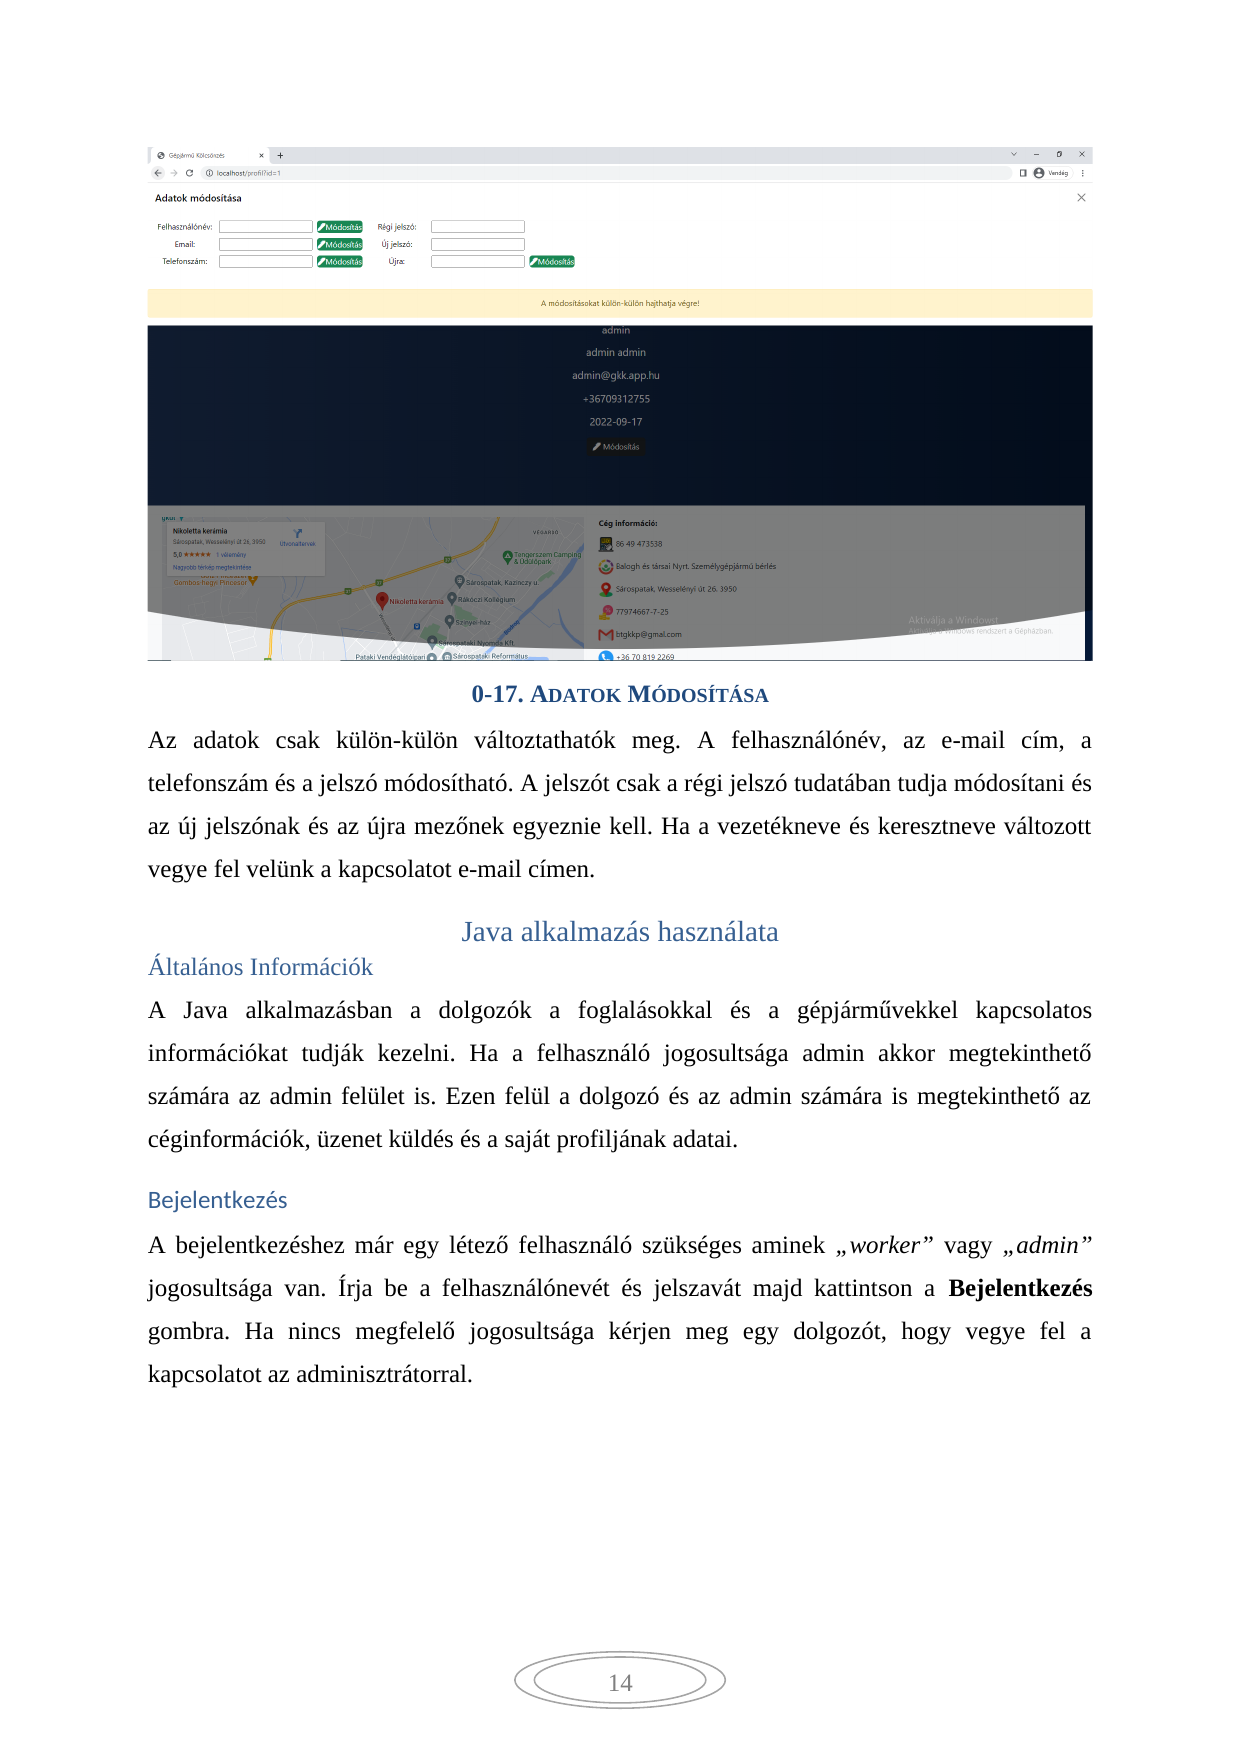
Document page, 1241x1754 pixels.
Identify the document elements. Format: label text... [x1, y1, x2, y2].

text A Java alkalmazásban a dolgozók a foglalásokkal és a gépjárművekkel kapcsolatos információkat tudják kezelni. Ha a felhasználó jogosultsága admin akkor megtekinthető számára az admin felület is. Ezen felül a dolgozó és az admin számára is megtekinthető az céginformációk, üzenet küldés és a saját profiljának adatai. [148, 995, 1093, 1153]
subtitle Java alkalmazás használata [148, 914, 1093, 947]
text Az adatok csak külön-külön változtathatók meg. A felhasználónév, az e-mail cím, a telefonszám és a jelszó módosítható. A jelszót csak a régi jelszó tudatában tudja módosítani és az új jelszónak és az újra mezőnek egyeznie kell. Ha a vezetékneve és keresztneve változott vegye fel velünk a kapcsolatot e-mail címen. [148, 725, 1093, 883]
subtitle Bejelentkezés [148, 1184, 1093, 1214]
text A bejelentkezéshez már egy létező felhasználó szükséges aminek „worker” vagy „admin” jogosultsága van. Írja be a felhasználónevét és jelszavát majd kattintson a Bejelentkezés gombra. Ha nincs megfelelő jogosultsága kérjen meg egy dolgozót, hogy vegye fel a kapcsolatot az adminisztrátorral. [148, 1230, 1093, 1388]
subtitle Általános Információk [148, 952, 1093, 980]
picture [147, 147, 1093, 661]
